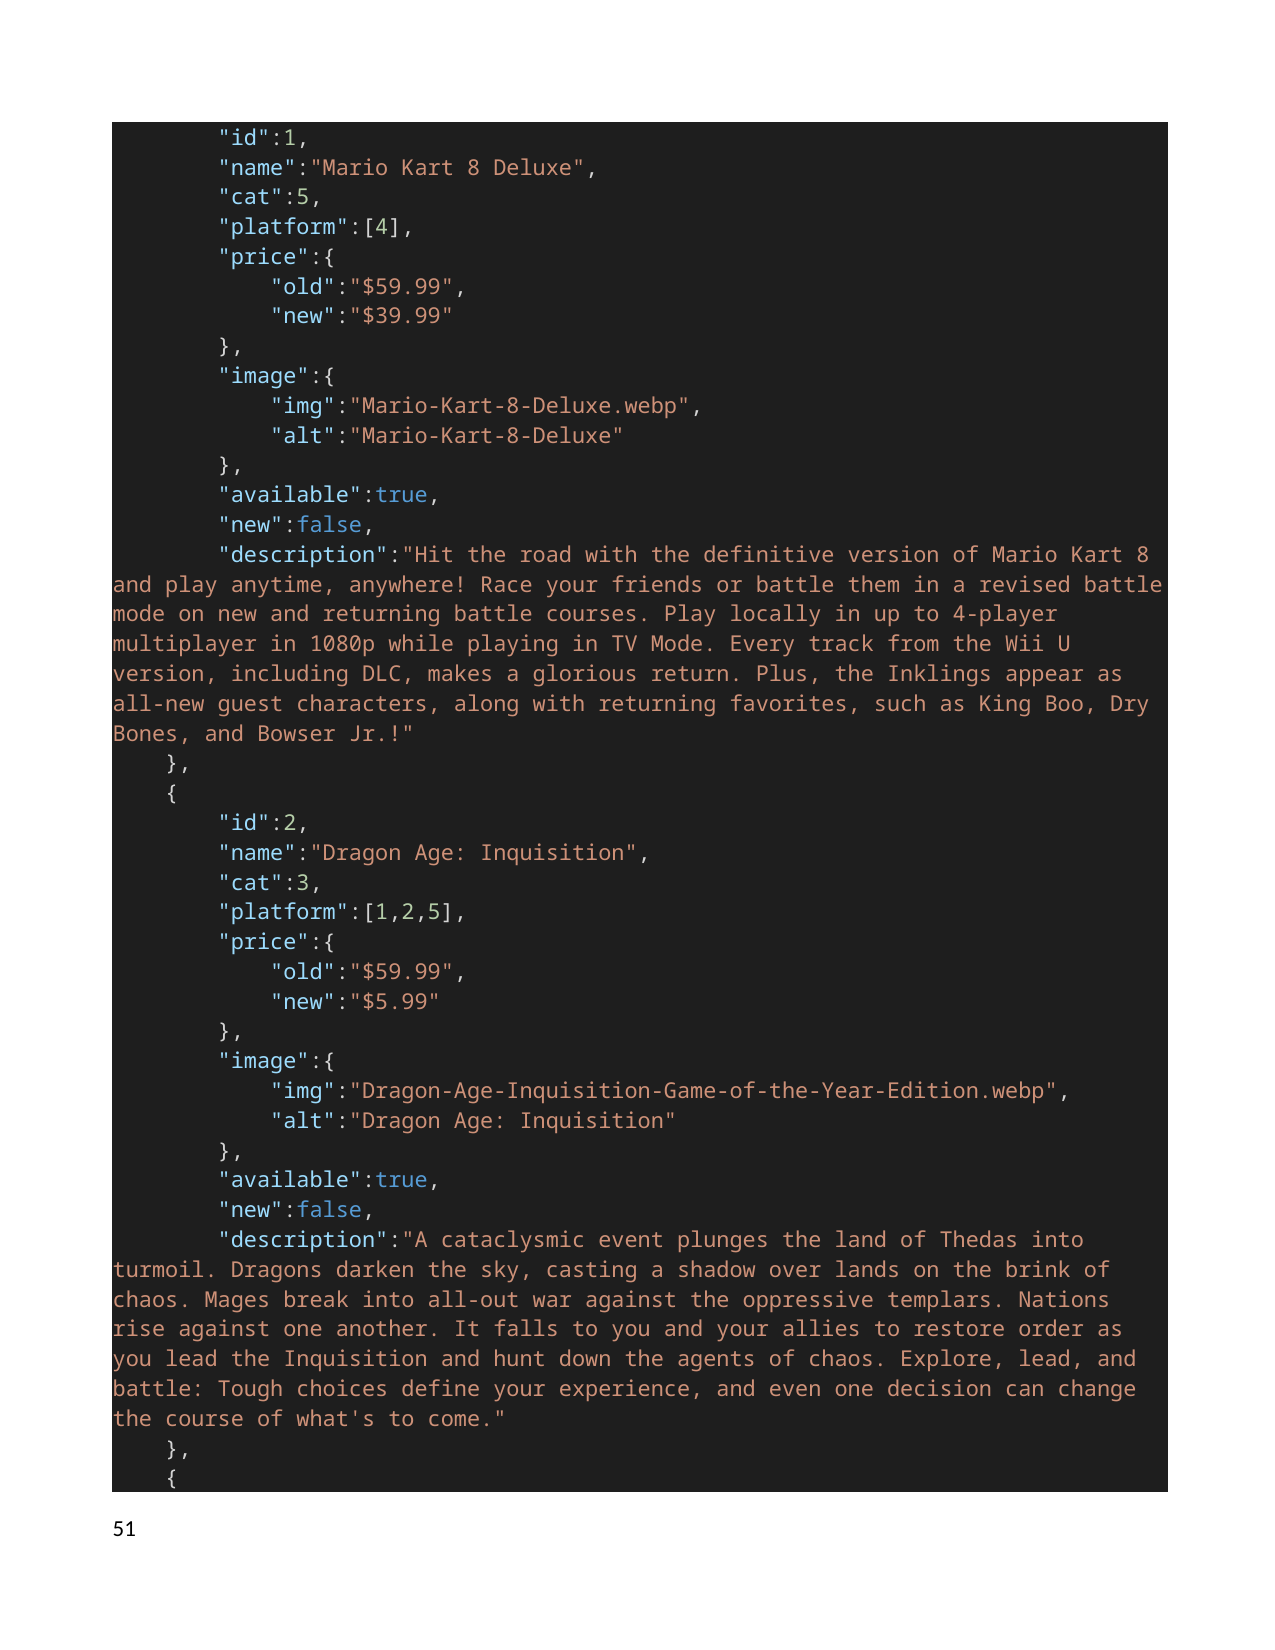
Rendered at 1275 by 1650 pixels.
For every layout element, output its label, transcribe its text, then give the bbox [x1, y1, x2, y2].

text }, [112, 449, 1168, 479]
text "id":1, [112, 122, 1168, 152]
text "available":true, [112, 479, 1168, 509]
text "platform":[1,2,5], [112, 896, 1168, 926]
text "description":"Hit the road with the definitive version of Mario Kart 8 and play anytime, anywhere! Race your friends or battle them in a revised battle mode on new and returning battle courses. Play locally in up to 4-player multiplayer in 1080p while playing in TV Mode. Every track from the Wii U version, including DLC, makes a glorious return. Plus, the Inklings appear as all-new guest characters, along with returning favorites, such as King Boo, Dry Bones, and Bowser Jr.!" [112, 539, 1168, 747]
text "image":{ [112, 360, 1168, 390]
text "platform":[4], [112, 211, 1168, 241]
text "alt":"Mario-Kart-8-Deluxe" [112, 420, 1168, 449]
text }, [112, 330, 1168, 360]
text "old":"$59.99", [112, 271, 1168, 301]
text "img":"Mario-Kart-8-Deluxe.webp", [112, 390, 1168, 420]
text "price":{ [112, 926, 1168, 956]
text { [112, 777, 1168, 807]
text "alt":"Dragon Age: Inquisition" [112, 1105, 1168, 1135]
text "new":false, [112, 509, 1168, 539]
text "img":"Dragon-Age-Inquisition-Game-of-the-Year-Edition.webp", [112, 1075, 1168, 1105]
text "cat":3, [112, 867, 1168, 896]
text "name":"Mario Kart 8 Deluxe", [112, 152, 1168, 181]
text "new":"$39.99" [112, 301, 1168, 330]
text "new":false, [112, 1194, 1168, 1224]
text }, [112, 747, 1168, 777]
text "price":{ [112, 241, 1168, 271]
text "name":"Dragon Age: Inquisition", [112, 837, 1168, 867]
text { [112, 1462, 1168, 1492]
text }, [112, 1135, 1168, 1164]
text "id":2, [112, 807, 1168, 837]
text }, [112, 1016, 1168, 1045]
text "old":"$59.99", [112, 956, 1168, 986]
text "new":"$5.99" [112, 986, 1168, 1016]
text "available":true, [112, 1164, 1168, 1194]
text "image":{ [112, 1045, 1168, 1075]
text }, [112, 1433, 1168, 1462]
text "description":"A cataclysmic event plunges the land of Thedas into turmoil. Dragons darken the sky, casting a shadow over lands on the brink of chaos. Mages break into all-out war against the oppressive templars. Nations rise against one another. It falls to you and your allies to restore order as you lead the Inquisition and hunt down the agents of chaos. Explore, lead, and battle: Tough choices define your experience, and even one decision can change the course of what's to come." [112, 1224, 1168, 1433]
text "cat":5, [112, 181, 1168, 211]
